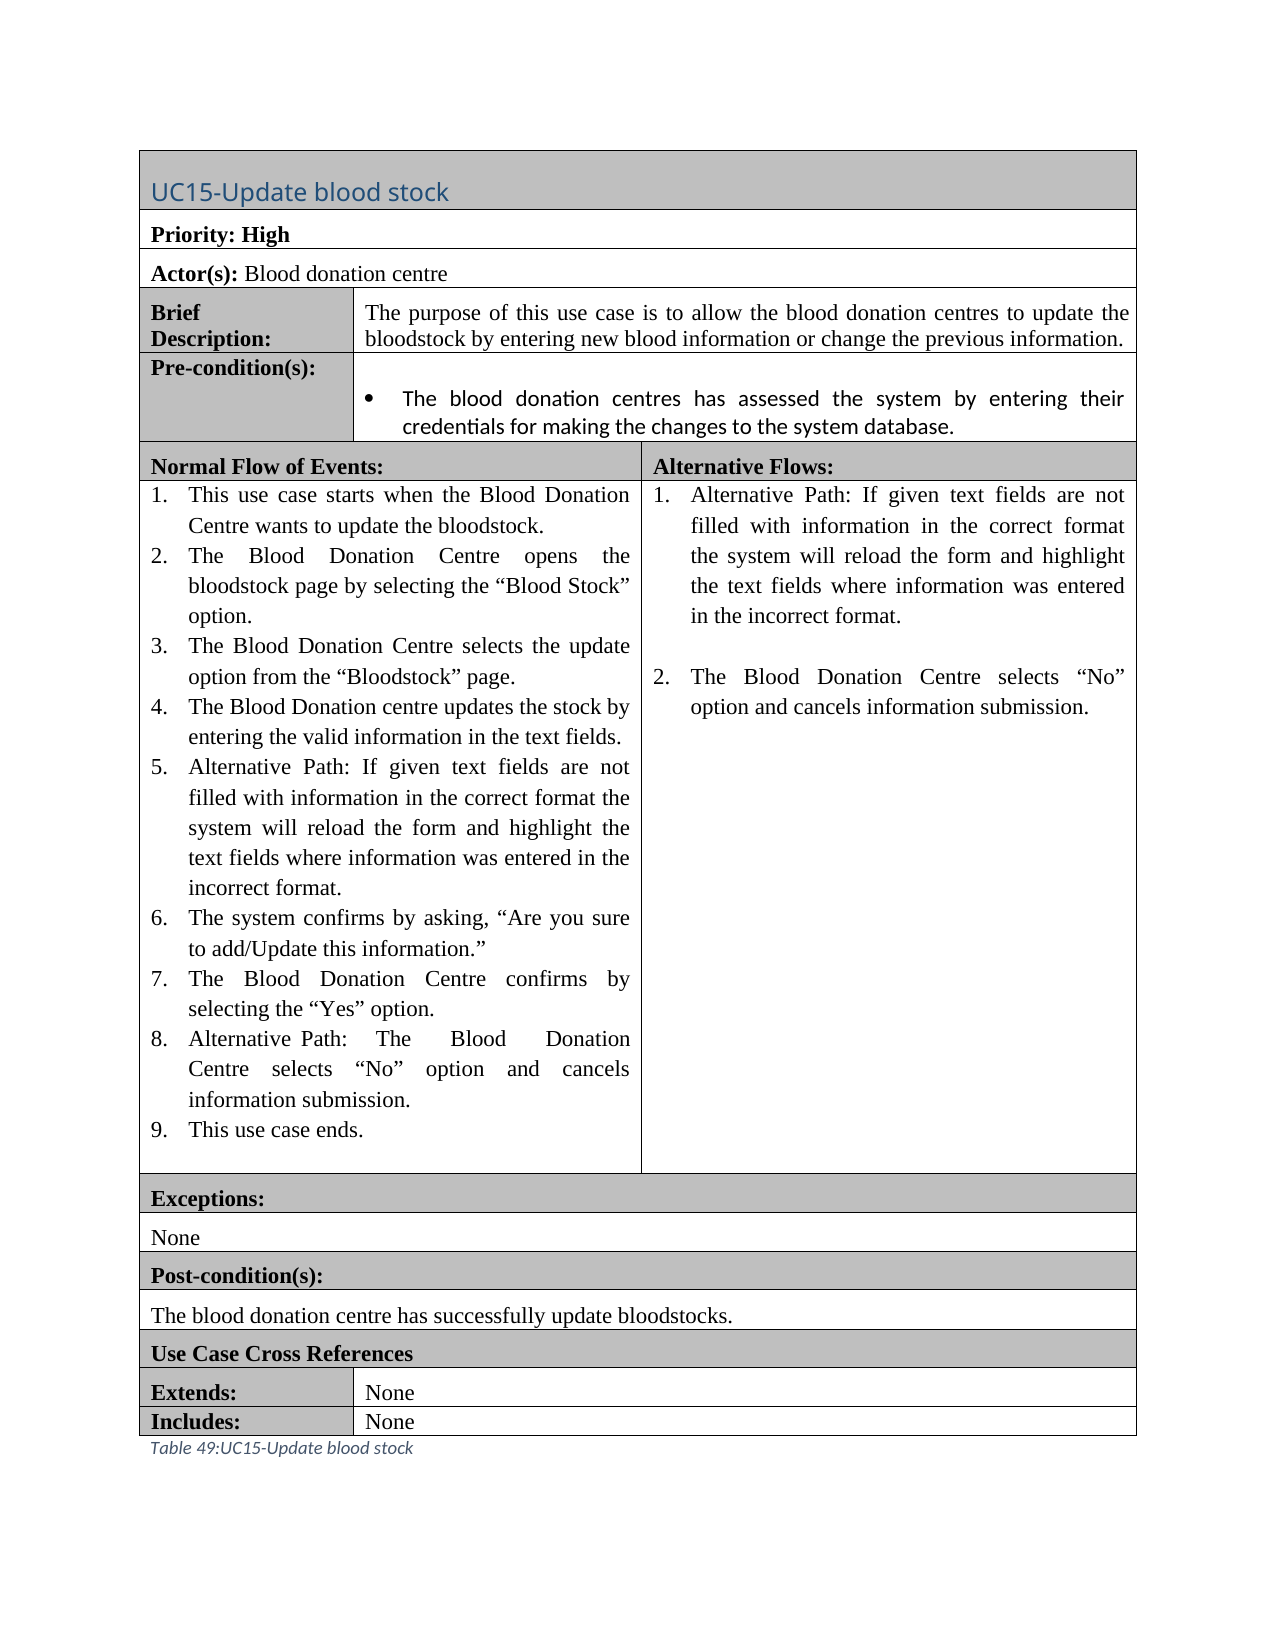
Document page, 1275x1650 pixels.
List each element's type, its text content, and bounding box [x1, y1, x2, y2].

table_cell The blood donation centres has assessed the system by entering their credentials for making the changes to the system database. [354, 353, 1136, 441]
table_cell Actor(s): Blood donation centre [140, 249, 1136, 287]
table_cell None [354, 1368, 1136, 1406]
table_cell Extends: [140, 1368, 353, 1406]
table_cell Pre-condition(s): [140, 353, 353, 441]
table_cell Brief Description: [140, 288, 353, 352]
table_cell Priority: High [140, 210, 1136, 248]
table_cell This use case starts when the Blood Donation Centre wants to update the bloodstock. The Blood Donation Centre opens the bloodstock page by selecting the “Blood Stock” option. The Blood Donation Centre selects the update option from the “Bloodstock” page. The Blood Donation centre updates the stock by entering the valid information in the text fields. Alternative Path: If given text fields are not filled with information in the correct format the system will reload the form and highlight the text fields where information was entered in the incorrect format. The system confirms by asking, “Are you sure to add/Update this information.” The Blood Donation Centre confirms by selecting the “Yes” option. Alternative Path: The Blood Donation Centre selects “No” option and cancels information submission. This use case ends. [140, 481, 641, 1173]
table_header UC15-Update blood stock [140, 151, 1136, 209]
table_cell Use Case Cross References [140, 1330, 1136, 1367]
table_cell The purpose of this use case is to allow the blood donation centres to update the bloodstock by entering new blood information or change the previous information. [354, 288, 1136, 352]
table_cell Alternative Path: If given text fields are not filled with information in the correct format the system will reload the form and highlight the text fields where information was entered in the incorrect format. The Blood Donation Centre selects “No” option and cancels information submission. [642, 481, 1136, 1173]
table_cell Alternative Flows: [642, 442, 1136, 480]
table_cell Normal Flow of Events: [140, 442, 641, 480]
table_cell The blood donation centre has successfully update bloodstocks. [140, 1290, 1136, 1328]
table_cell None [354, 1407, 1136, 1435]
table_cell Exceptions: [140, 1174, 1136, 1212]
table_cell Includes: [140, 1407, 353, 1435]
table_cell Post-condition(s): [140, 1252, 1136, 1289]
table_cell None [140, 1213, 1136, 1251]
